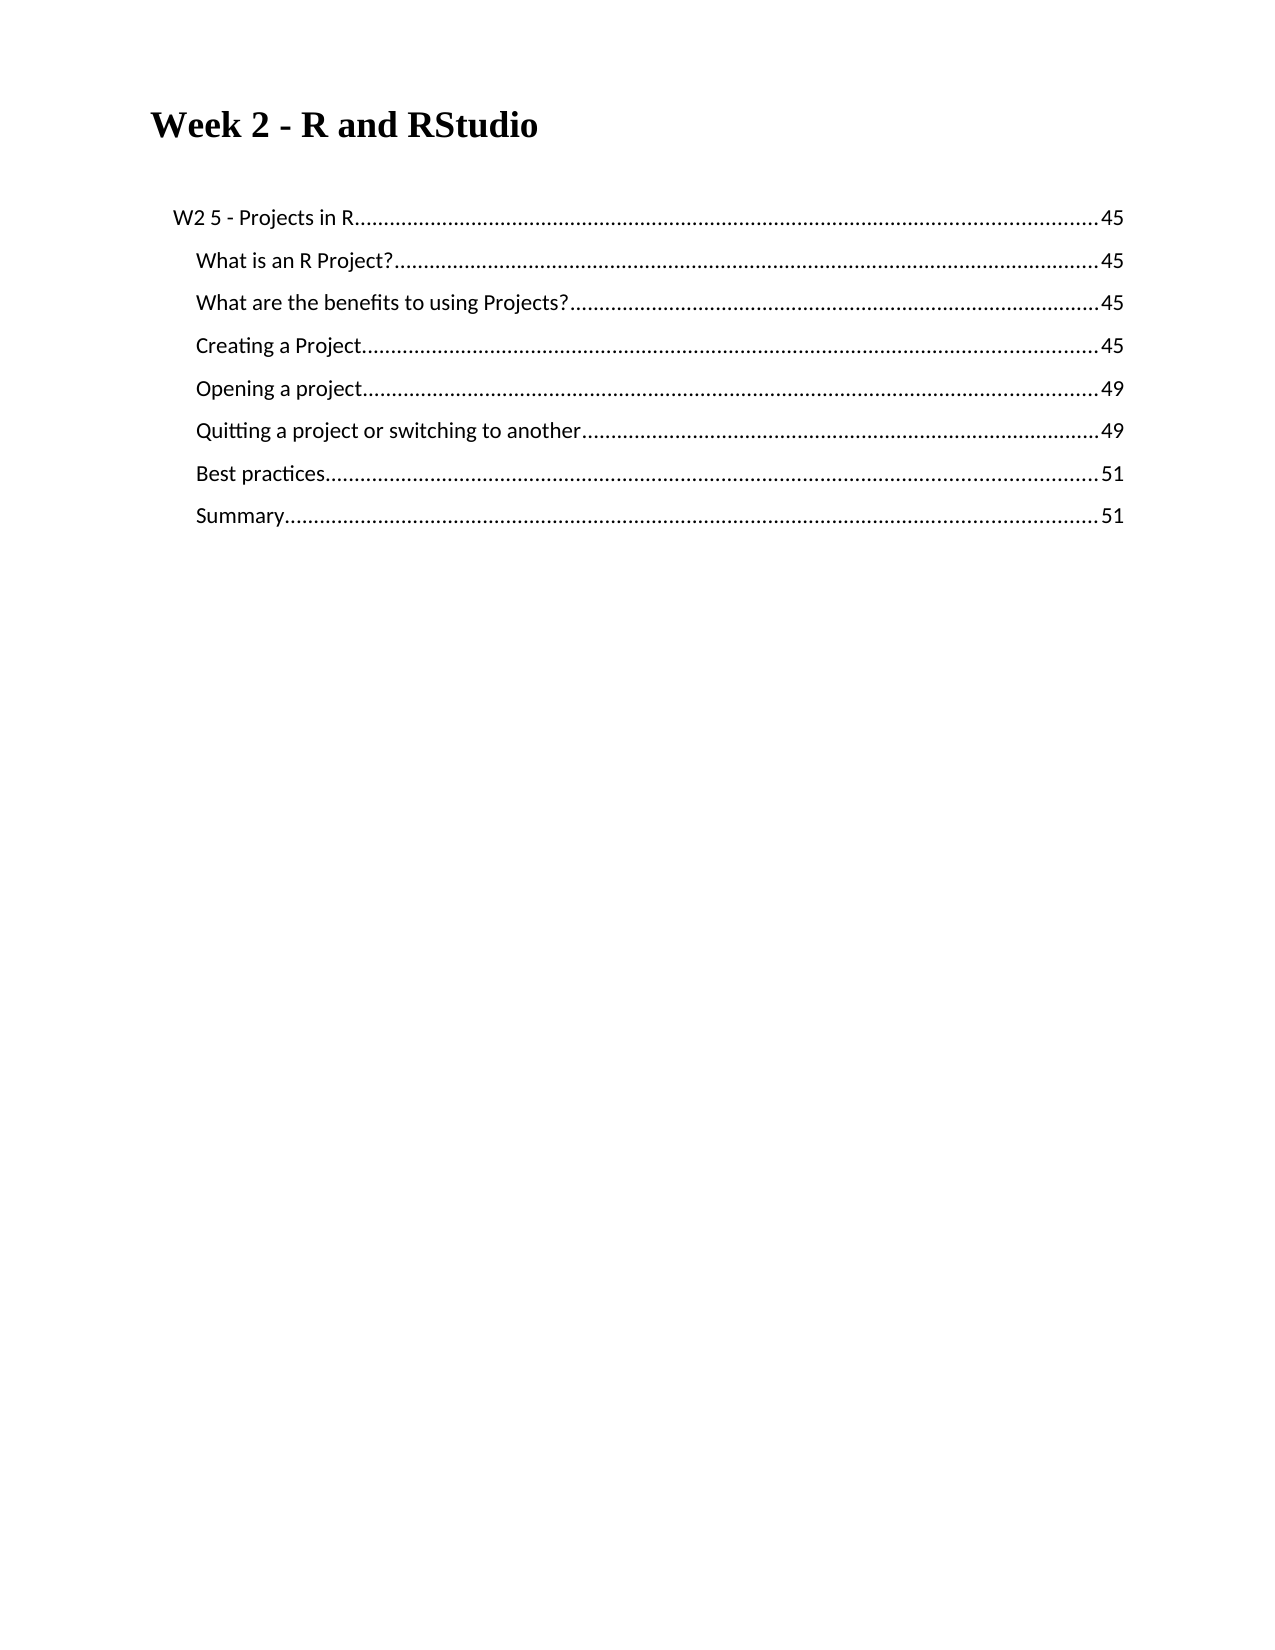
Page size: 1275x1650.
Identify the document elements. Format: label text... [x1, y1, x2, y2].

text Best practices 51 [196, 459, 1125, 487]
text What are the benefits to using Projects? 45 [196, 288, 1125, 316]
text Summary 51 [196, 501, 1125, 529]
text Opening a project 49 [196, 374, 1125, 402]
text What is an R Project? 45 [196, 246, 1125, 274]
text W2 5 - Projects in R 45 [173, 203, 1125, 231]
text Quitting a project or switching to another 49 [196, 416, 1125, 444]
text Creating a Project 45 [196, 331, 1125, 359]
